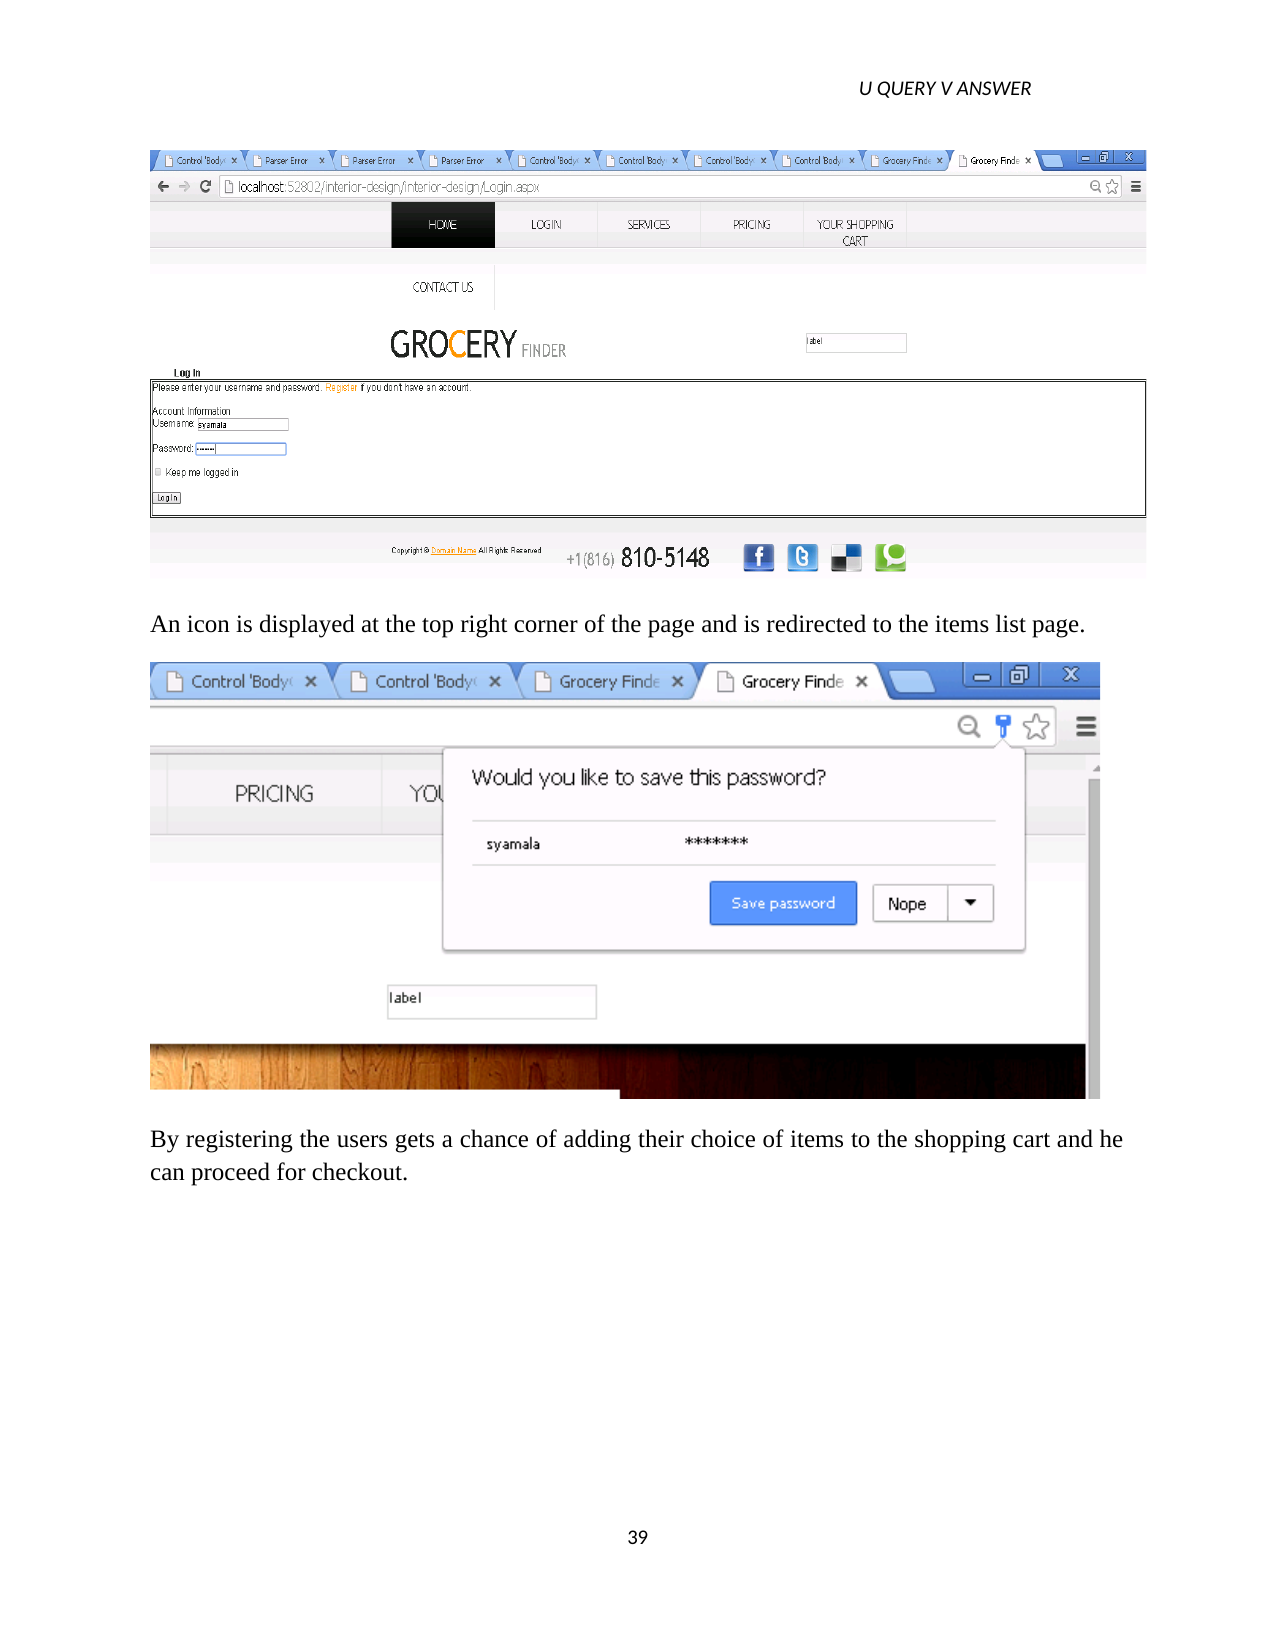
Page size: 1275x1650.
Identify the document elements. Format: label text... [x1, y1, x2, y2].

picture [150, 150, 1147, 585]
picture [150, 662, 1100, 1099]
text By registering the users gets a chance of adding their choice of items to the shopping cart and he can proceed for checkout. [150, 1124, 1125, 1185]
text An icon is displayed at the top right corner of the page and is redirected to the items list page. [150, 609, 1125, 638]
